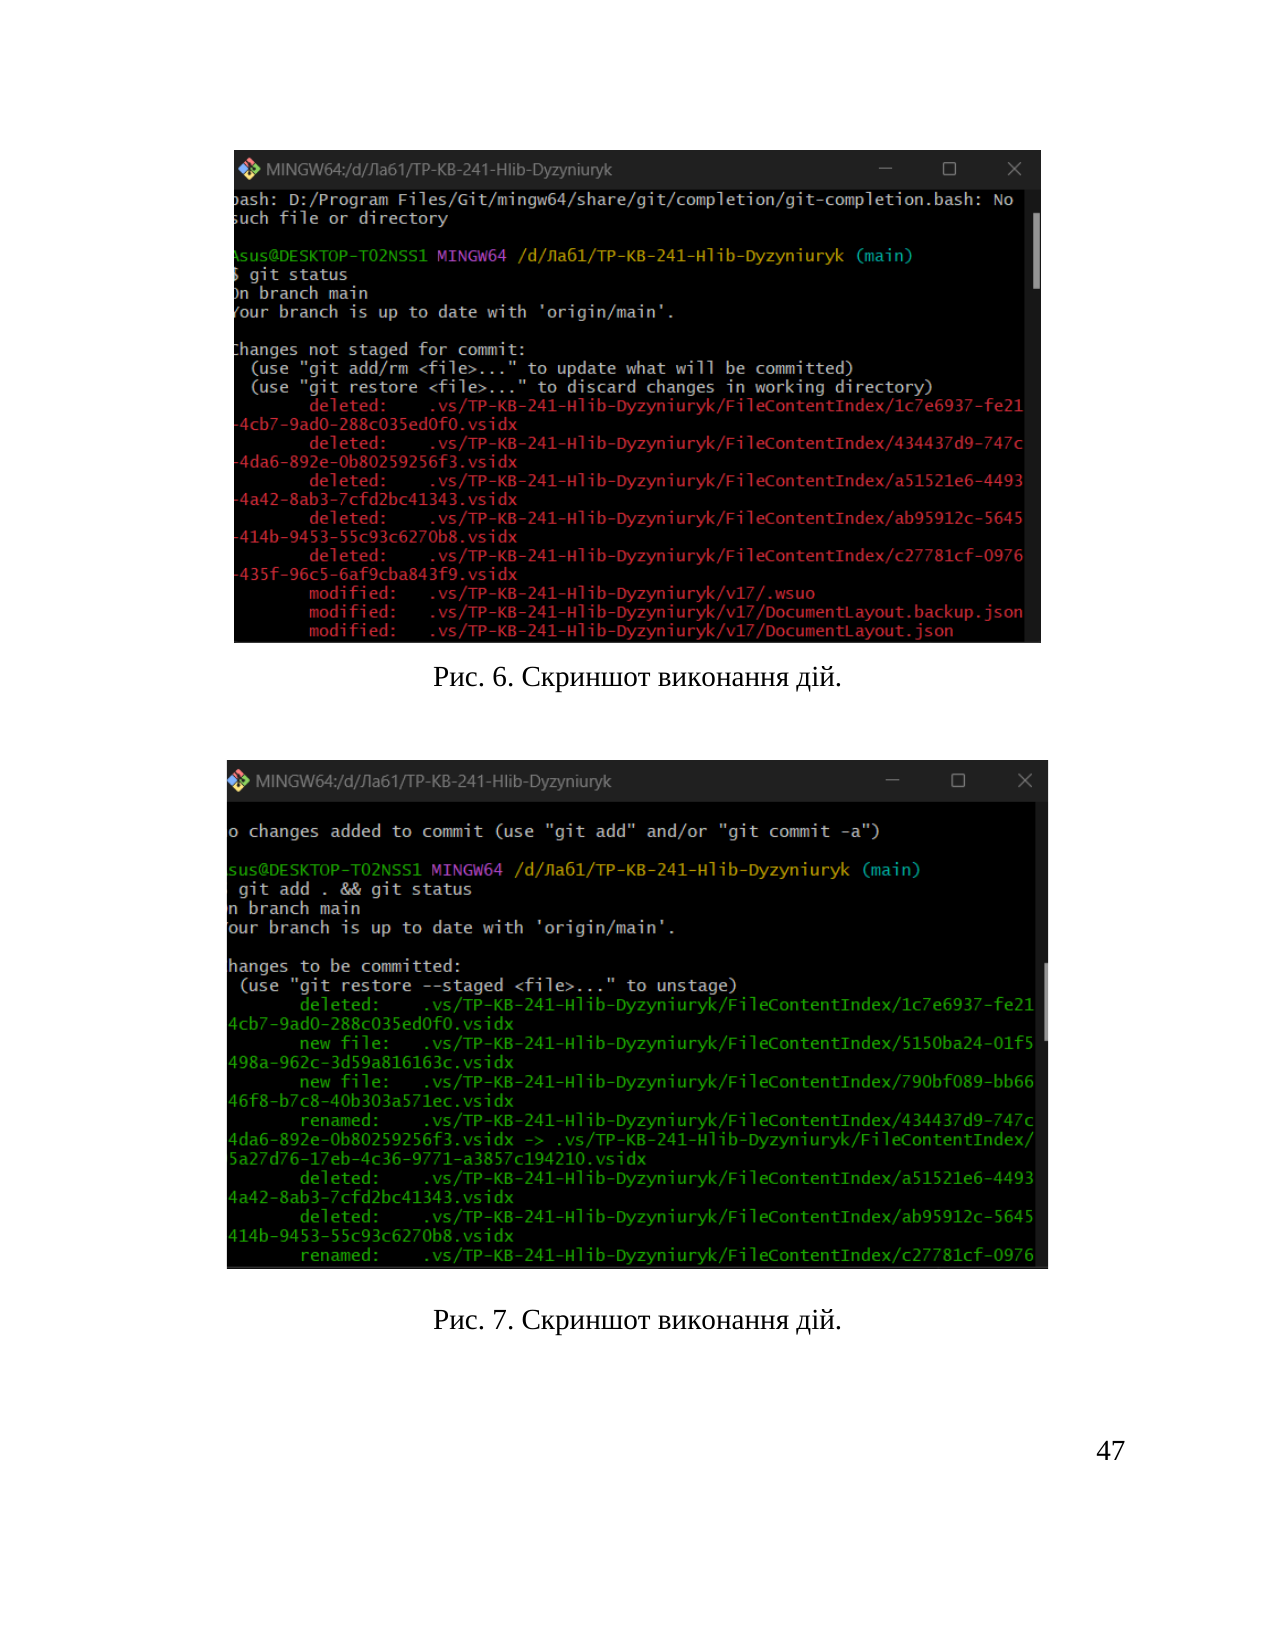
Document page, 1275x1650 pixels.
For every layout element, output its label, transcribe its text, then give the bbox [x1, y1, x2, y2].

picture [234, 150, 1041, 643]
picture [226, 760, 1049, 1269]
